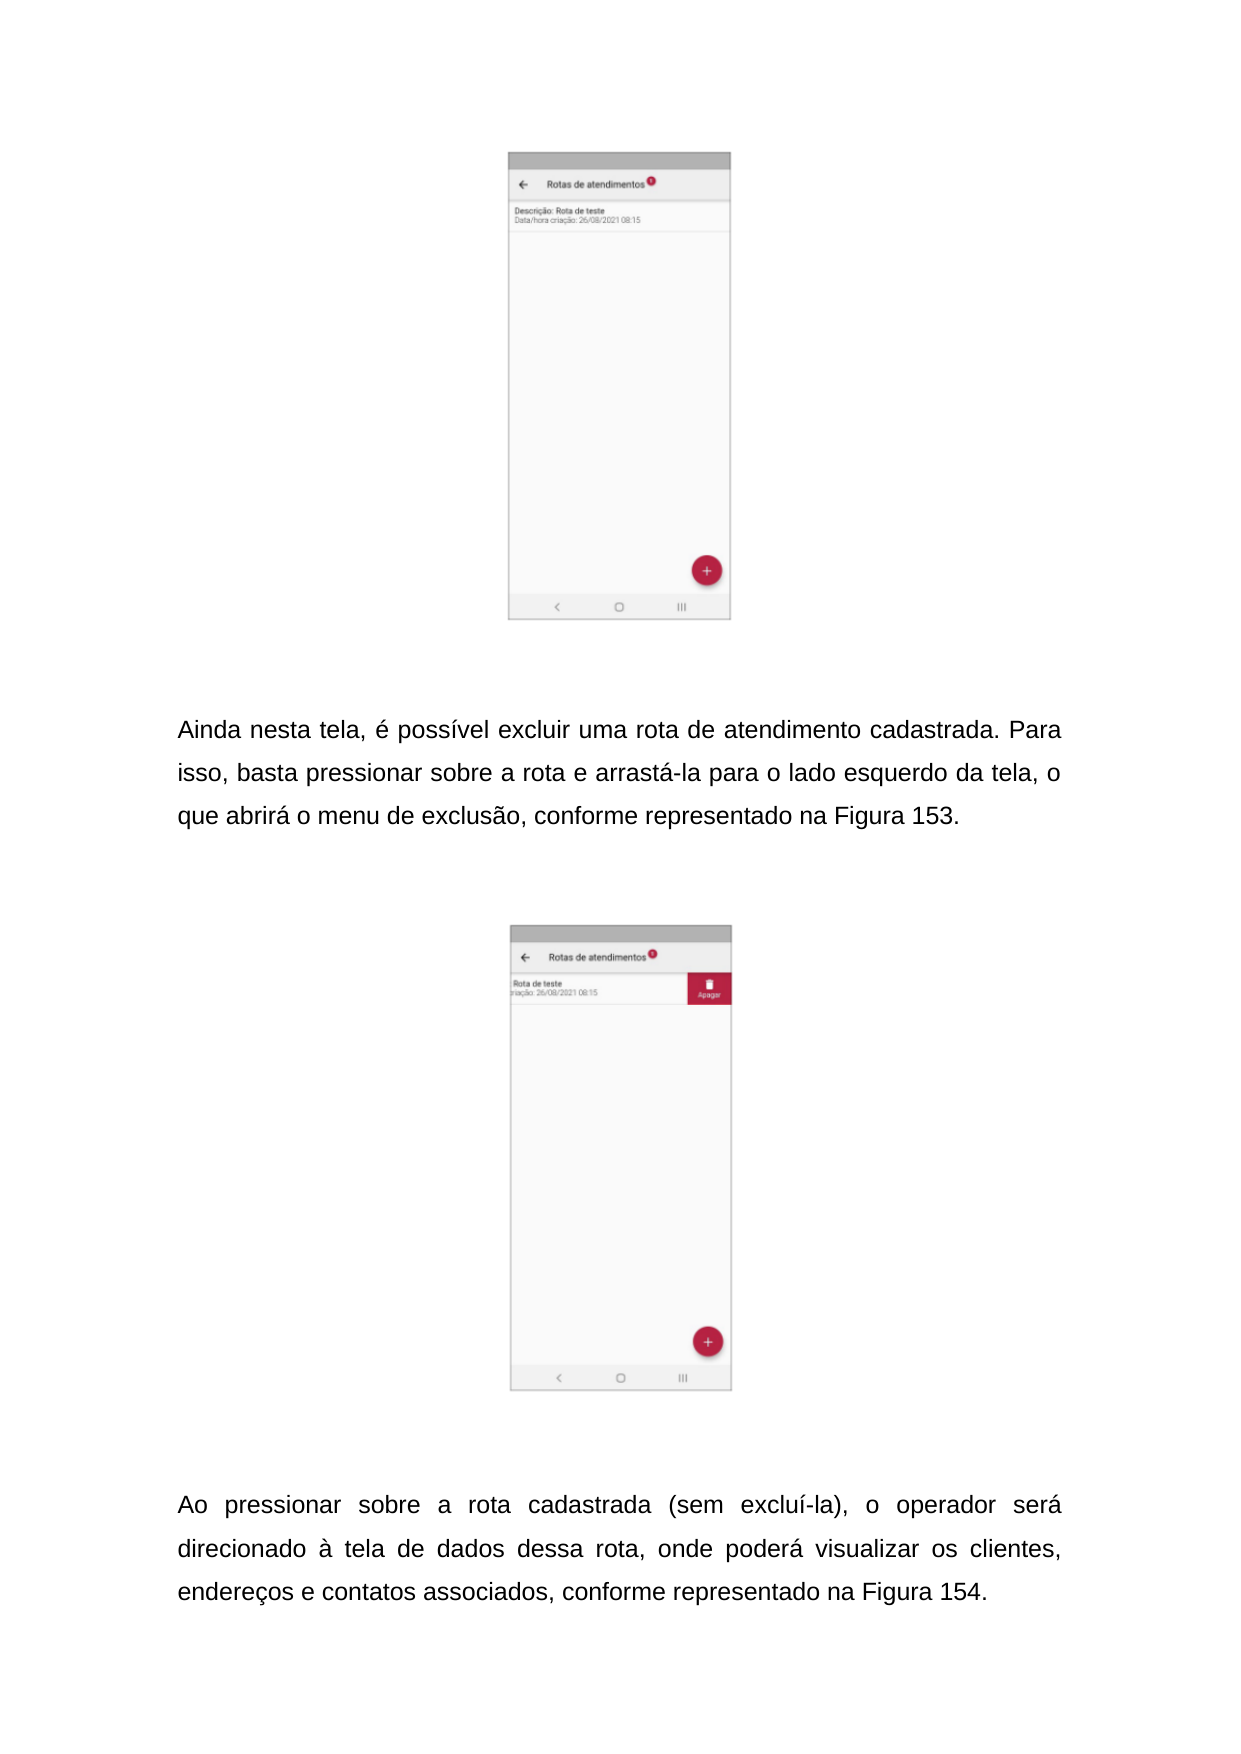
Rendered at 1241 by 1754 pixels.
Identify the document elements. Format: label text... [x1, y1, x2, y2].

picture [503, 147, 737, 625]
text Ainda nesta tela, é possível excluir uma rota de atendimento cadastrada. Para isso, basta pressionar sobre a rota e arrastá-la para o lado esquerdo da tela, o que abrirá o menu de exclusão, conforme representado na Figura 153. [177, 715, 1063, 830]
picture [503, 920, 738, 1400]
text Ao pressionar sobre a rota cadastrada (sem excluí-la), o operador será direcionado à tela de dados dessa rota, onde poderá visualizar os clientes, endereços e contatos associados, conforme representado na Figura 154. [177, 1490, 1063, 1605]
